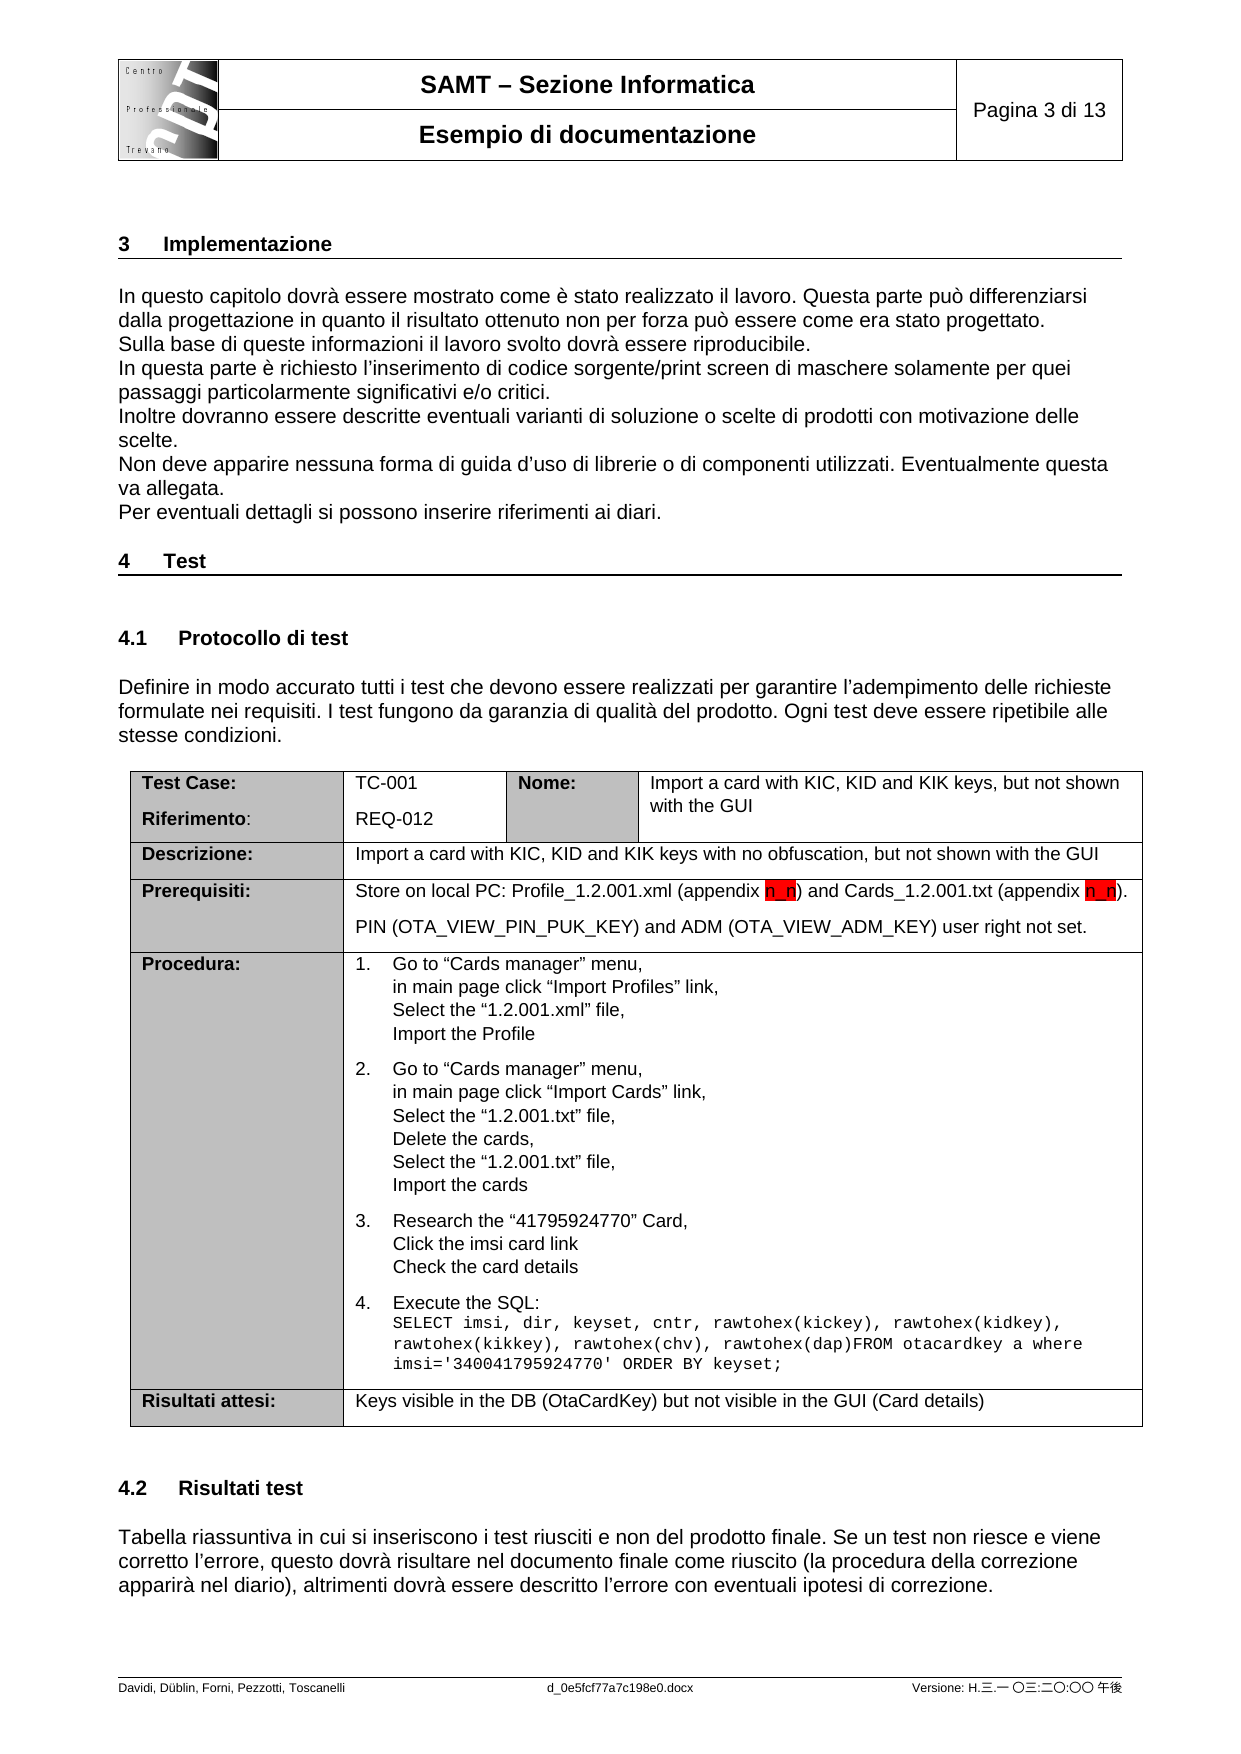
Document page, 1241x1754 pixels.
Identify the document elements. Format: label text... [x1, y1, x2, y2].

subtitle Risultati test [118, 1476, 1122, 1500]
table_cell Store on local PC: Profile_1.2.001.xml (appendix n_n) and Cards_1.2.001.txt (appendix n_n). PIN (OTA_VIEW_PIN_PUK_KEY) and ADM (OTA_VIEW_ADM_KEY) user right not set. [344, 880, 1142, 952]
table_cell Procedura: [131, 953, 343, 1389]
text Sulla base di queste informazioni il lavoro svolto dovrà essere riproducibile. [118, 332, 1122, 356]
table_cell Go to “Cards manager” menu, in main page click “Import Profiles” link, Select the “1.2.001.xml” file, Import the Profile Go to “Cards manager” menu, in main page click “Import Cards” link, Select the “1.2.001.txt” file, Delete the cards, Select the “1.2.001.txt” file, Import the cards Research the “41795924770” Card, Click the imsi card link Check the card details Execute the SQL: SELECT imsi, dir, keyset, cntr, rawtohex(kickey), rawtohex(kidkey), rawtohex(kikkey), rawtohex(chv), rawtohex(dap)FROM otacardkey a where imsi='340041795924770' ORDER BY keyset; [344, 953, 1142, 1389]
picture [118, 60, 218, 159]
table_cell Import a card with KIC, KID and KIK keys with no obfuscation, but not shown with the GUI [344, 843, 1142, 879]
text Tabella riassuntiva in cui si inseriscono i test riusciti e non del prodotto finale. Se un test non riesce e viene corretto l’errore, questo dovrà risultare nel documento finale come riuscito (la procedura della correzione apparirà nel diario), altrimenti dovrà essere descritto l’errore con eventuali ipotesi di correzione. [118, 1525, 1122, 1597]
text In questa parte è richiesto l’inserimento di codice sorgente/print screen di maschere solamente per quei passaggi particolarmente significativi e/o critici. [118, 356, 1122, 404]
text Inoltre dovranno essere descritte eventuali varianti di soluzione o scelte di prodotti con motivazione delle scelte. [118, 404, 1122, 452]
text Definire in modo accurato tutti i test che devono essere realizzati per garantire l’adempimento delle richieste formulate nei requisiti. I test fungono da garanzia di qualità del prodotto. Ogni test deve essere ripetibile alle stesse condizioni. [118, 675, 1122, 747]
table_cell Risultati attesi: [131, 1390, 343, 1426]
table_cell Prerequisiti: [131, 880, 343, 952]
table_header Nome: [507, 772, 638, 842]
table_header TC-001 REQ-012 [344, 772, 506, 842]
table_cell Keys visible in the DB (OtaCardKey) but not visible in the GUI (Card details) [344, 1390, 1142, 1426]
text In questo capitolo dovrà essere mostrato come è stato realizzato il lavoro. Questa parte può differenziarsi dalla progettazione in quanto il risultato ottenuto non per forza può essere come era stato progettato. [118, 284, 1122, 332]
text Per eventuali dettagli si possono inserire riferimenti ai diari. [118, 499, 1122, 523]
subtitle Implementazione [118, 232, 1122, 258]
table_cell Descrizione: [131, 843, 343, 879]
text Non deve apparire nessuna forma di guida d’uso di librerie o di componenti utilizzati. Eventualmente questa va allegata. [118, 452, 1122, 499]
table_header Test Case: Riferimento: [131, 772, 343, 842]
subtitle Test [118, 548, 1122, 574]
subtitle Protocollo di test [118, 626, 1122, 650]
table_header Import a card with KIC, KID and KIK keys, but not shown with the GUI [639, 772, 1142, 842]
